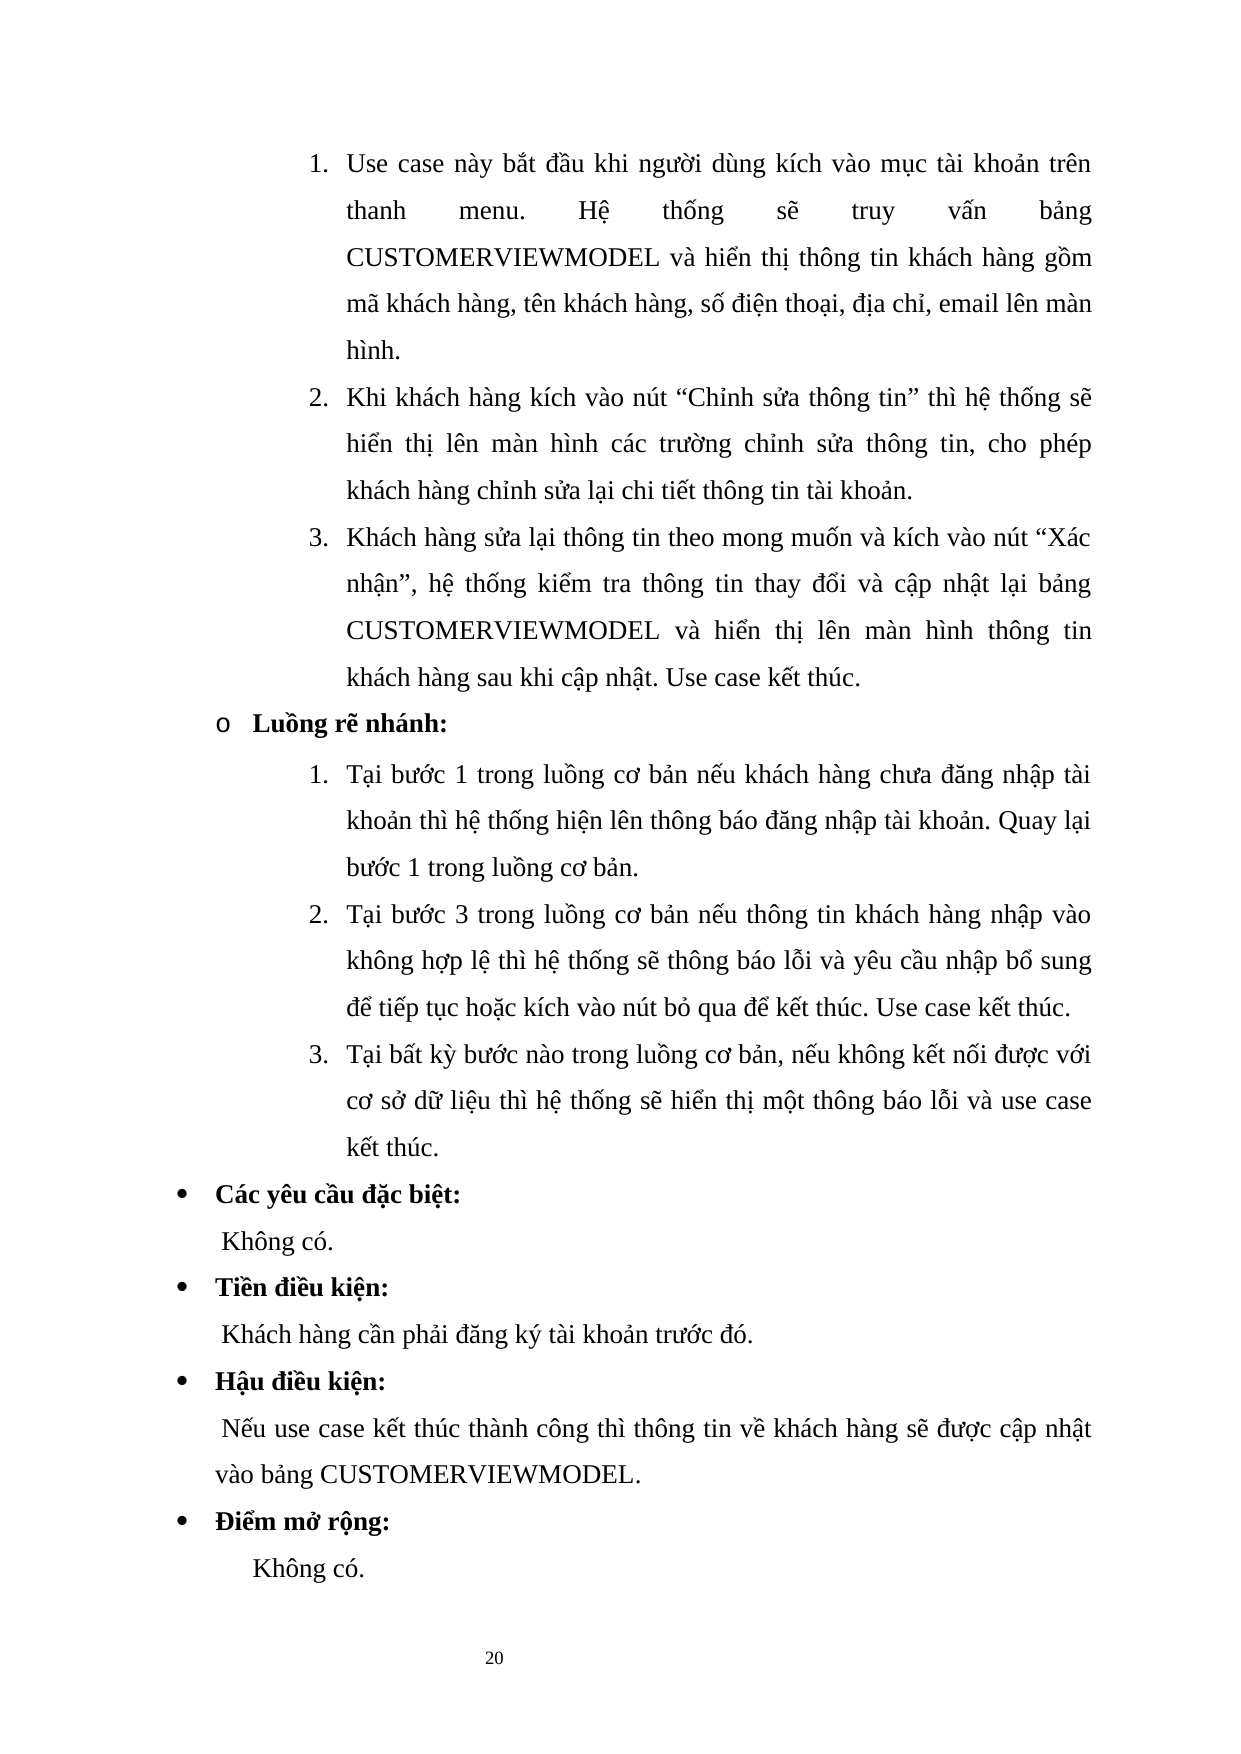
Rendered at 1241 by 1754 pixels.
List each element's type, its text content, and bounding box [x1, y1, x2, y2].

list Hậu điều kiện: [177, 1365, 1093, 1396]
list Khách hàng sửa lại thông tin theo mong muốn và kích vào nút “Xác nhận”, hệ thống kiểm tra thông tin thay đổi và cập nhật lại bảng CUSTOMERVIEWMODEL và hiển thị lên màn hình thông tin khách hàng sau khi cập nhật. Use case kết thúc. [308, 521, 1093, 692]
text Khách hàng cần phải đăng ký tài khoản trước đó. [215, 1318, 1093, 1349]
list Tại bước 3 trong luồng cơ bản nếu thông tin khách hàng nhập vào không hợp lệ thì hệ thống sẽ thông báo lỗi và yêu cầu nhập bổ sung để tiếp tục hoặc kích vào nút bỏ qua để kết thúc. Use case kết thúc. [308, 898, 1093, 1022]
list Tiền điều kiện: [177, 1271, 1093, 1302]
text Không có. [215, 1552, 1093, 1583]
text Nếu use case kết thúc thành công thì thông tin về khách hàng sẽ được cập nhật vào bảng CUSTOMERVIEWMODEL. [215, 1412, 1093, 1489]
list Tại bất kỳ bước nào trong luồng cơ bản, nếu không kết nối được với cơ sở dữ liệu thì hệ thống sẽ hiển thị một thông báo lỗi và use case kết thúc. [308, 1038, 1093, 1162]
list Điểm mở rộng: [177, 1505, 1093, 1536]
list Các yêu cầu đặc biệt: [177, 1178, 1093, 1209]
list Tại bước 1 trong luồng cơ bản nếu khách hàng chưa đăng nhập tài khoản thì hệ thống hiện lên thông báo đăng nhập tài khoản. Quay lại bước 1 trong luồng cơ bản. [308, 758, 1093, 882]
list Luồng rẽ nhánh: [215, 708, 1093, 741]
text Không có. [215, 1224, 1093, 1256]
list Use case này bắt đầu khi người dùng kích vào mục tài khoản trên thanh menu. Hệ thống sẽ truy vấn bảng CUSTOMERVIEWMODEL và hiển thị thông tin khách hàng gồm mã khách hàng, tên khách hàng, số điện thoại, địa chỉ, email lên màn hình. [308, 148, 1093, 365]
list Khi khách hàng kích vào nút “Chỉnh sửa thông tin” thì hệ thống sẽ hiển thị lên màn hình các trường chỉnh sửa thông tin, cho phép khách hàng chỉnh sửa lại chi tiết thông tin tài khoản. [308, 381, 1093, 505]
